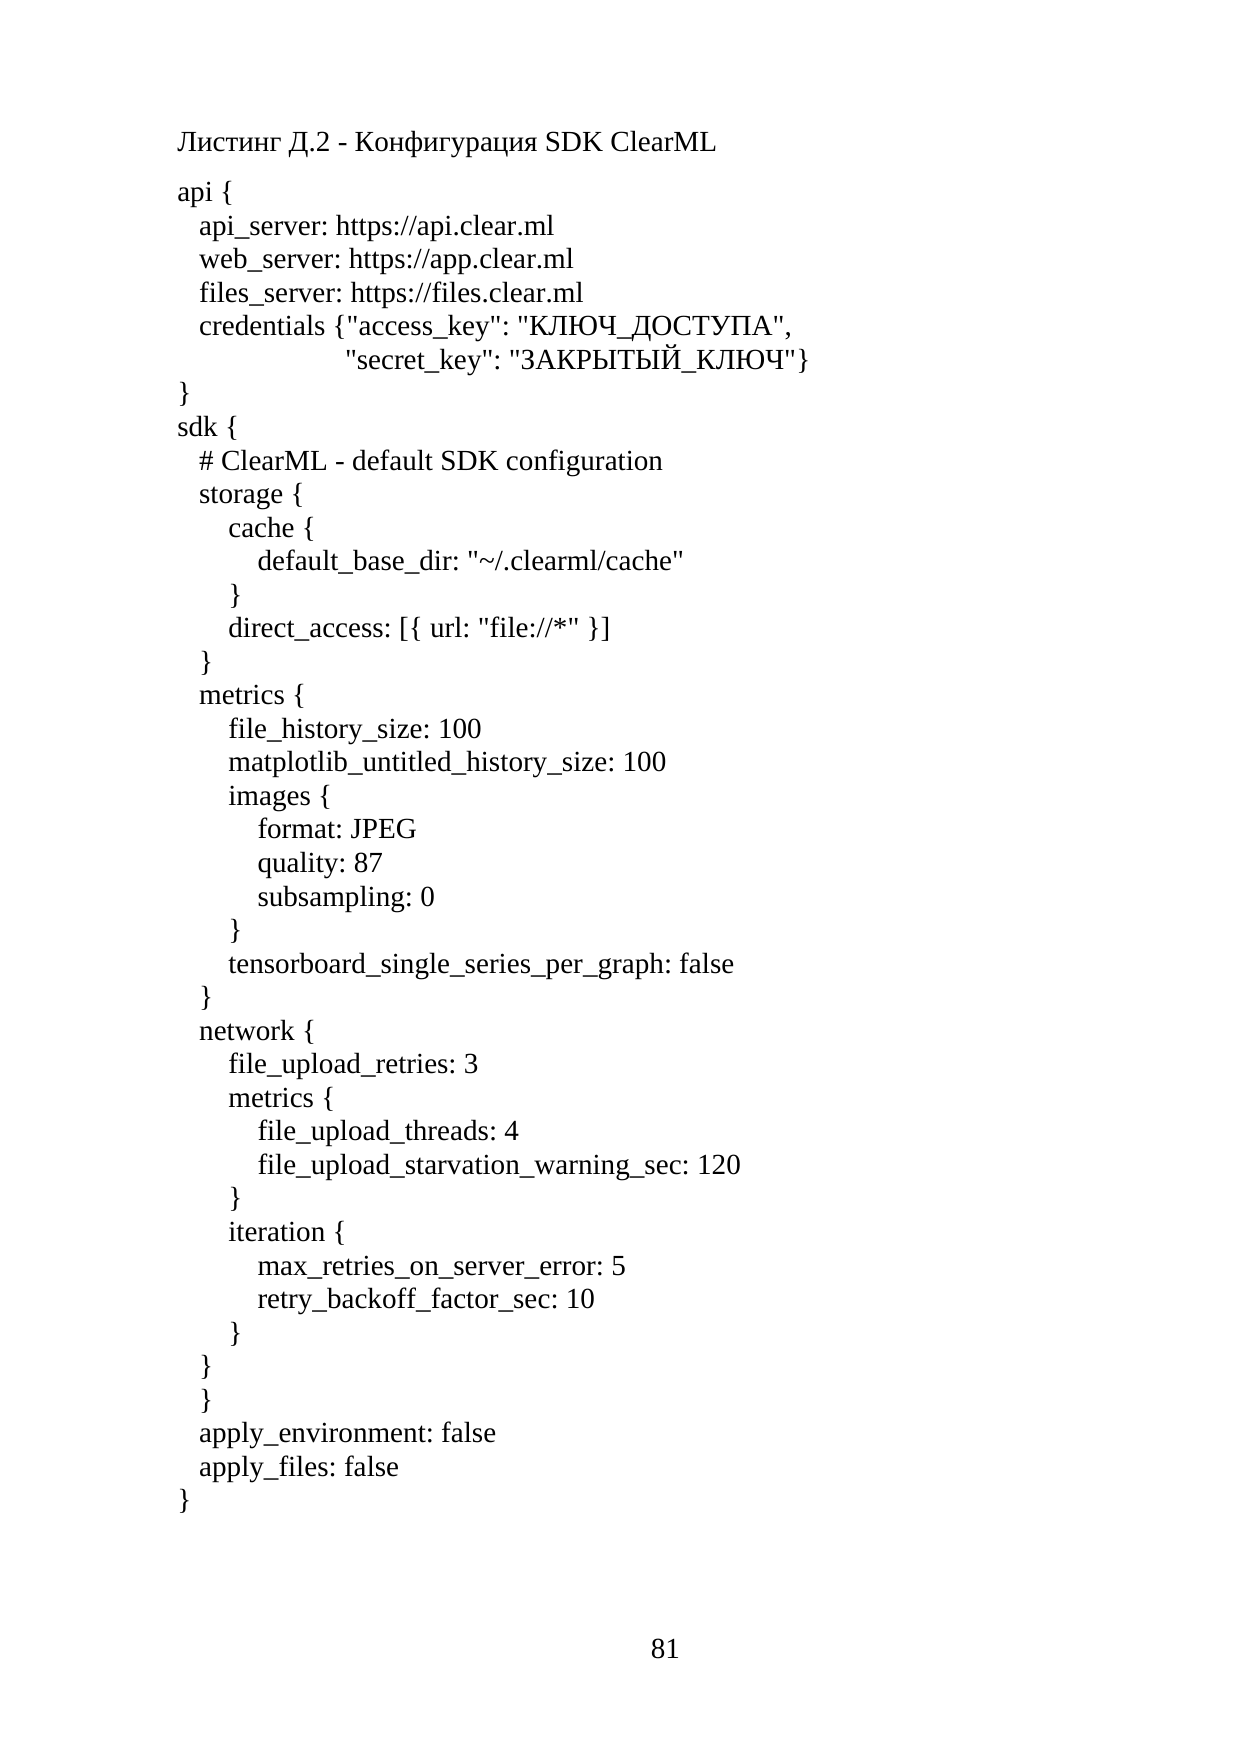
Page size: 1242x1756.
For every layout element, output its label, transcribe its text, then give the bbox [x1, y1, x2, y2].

text matplotlib_untitled_history_size: 100 [177, 744, 1153, 778]
text network { [177, 1013, 1153, 1046]
text sdk { [177, 409, 1153, 443]
text cache { [177, 510, 1153, 543]
text iteration { [177, 1214, 1153, 1248]
text } [177, 1315, 1153, 1348]
text metrics { [177, 677, 1153, 711]
text } [177, 376, 1153, 409]
text default_base_dir: "~/.clearml/cache" [177, 543, 1153, 577]
text format: JPEG [177, 812, 1153, 845]
text } [177, 1348, 1153, 1382]
text metrics { [177, 1080, 1153, 1113]
text credentials {"access_key": "КЛЮЧ_ДОСТУПА", [177, 308, 1153, 342]
text Листинг Д.2 - Конфигурация SDK ClearML [177, 124, 1153, 158]
text apply_environment: false [177, 1415, 1153, 1449]
text file_upload_threads: 4 [177, 1113, 1153, 1147]
text "secret_key": "ЗАКРЫТЫЙ_КЛЮЧ"} [177, 342, 1153, 376]
text images { [177, 778, 1153, 812]
text quality: 87 [177, 845, 1153, 879]
text file_history_size: 100 [177, 711, 1153, 744]
text storage { [177, 476, 1153, 510]
text } [177, 979, 1153, 1013]
text direct_access: [{ url: "file://*" }] [177, 610, 1153, 644]
text apply_files: false [177, 1449, 1153, 1482]
text } [177, 577, 1153, 610]
text } [177, 1382, 1153, 1415]
text files_server: https://files.clear.ml [177, 275, 1153, 308]
text retry_backoff_factor_sec: 10 [177, 1281, 1153, 1315]
text } [177, 912, 1153, 946]
text # ClearML - default SDK configuration [177, 443, 1153, 476]
text web_server: https://app.clear.ml [177, 241, 1153, 275]
text max_retries_on_server_error: 5 [177, 1248, 1153, 1281]
text subsampling: 0 [177, 879, 1153, 912]
text } [177, 1482, 1153, 1516]
text api_server: https://api.clear.ml [177, 208, 1153, 241]
text } [177, 644, 1153, 677]
text } [177, 1181, 1153, 1214]
text api { [177, 174, 1153, 208]
text tensorboard_single_series_per_graph: false [177, 946, 1153, 979]
text file_upload_retries: 3 [177, 1046, 1153, 1080]
text file_upload_starvation_warning_sec: 120 [177, 1147, 1153, 1181]
